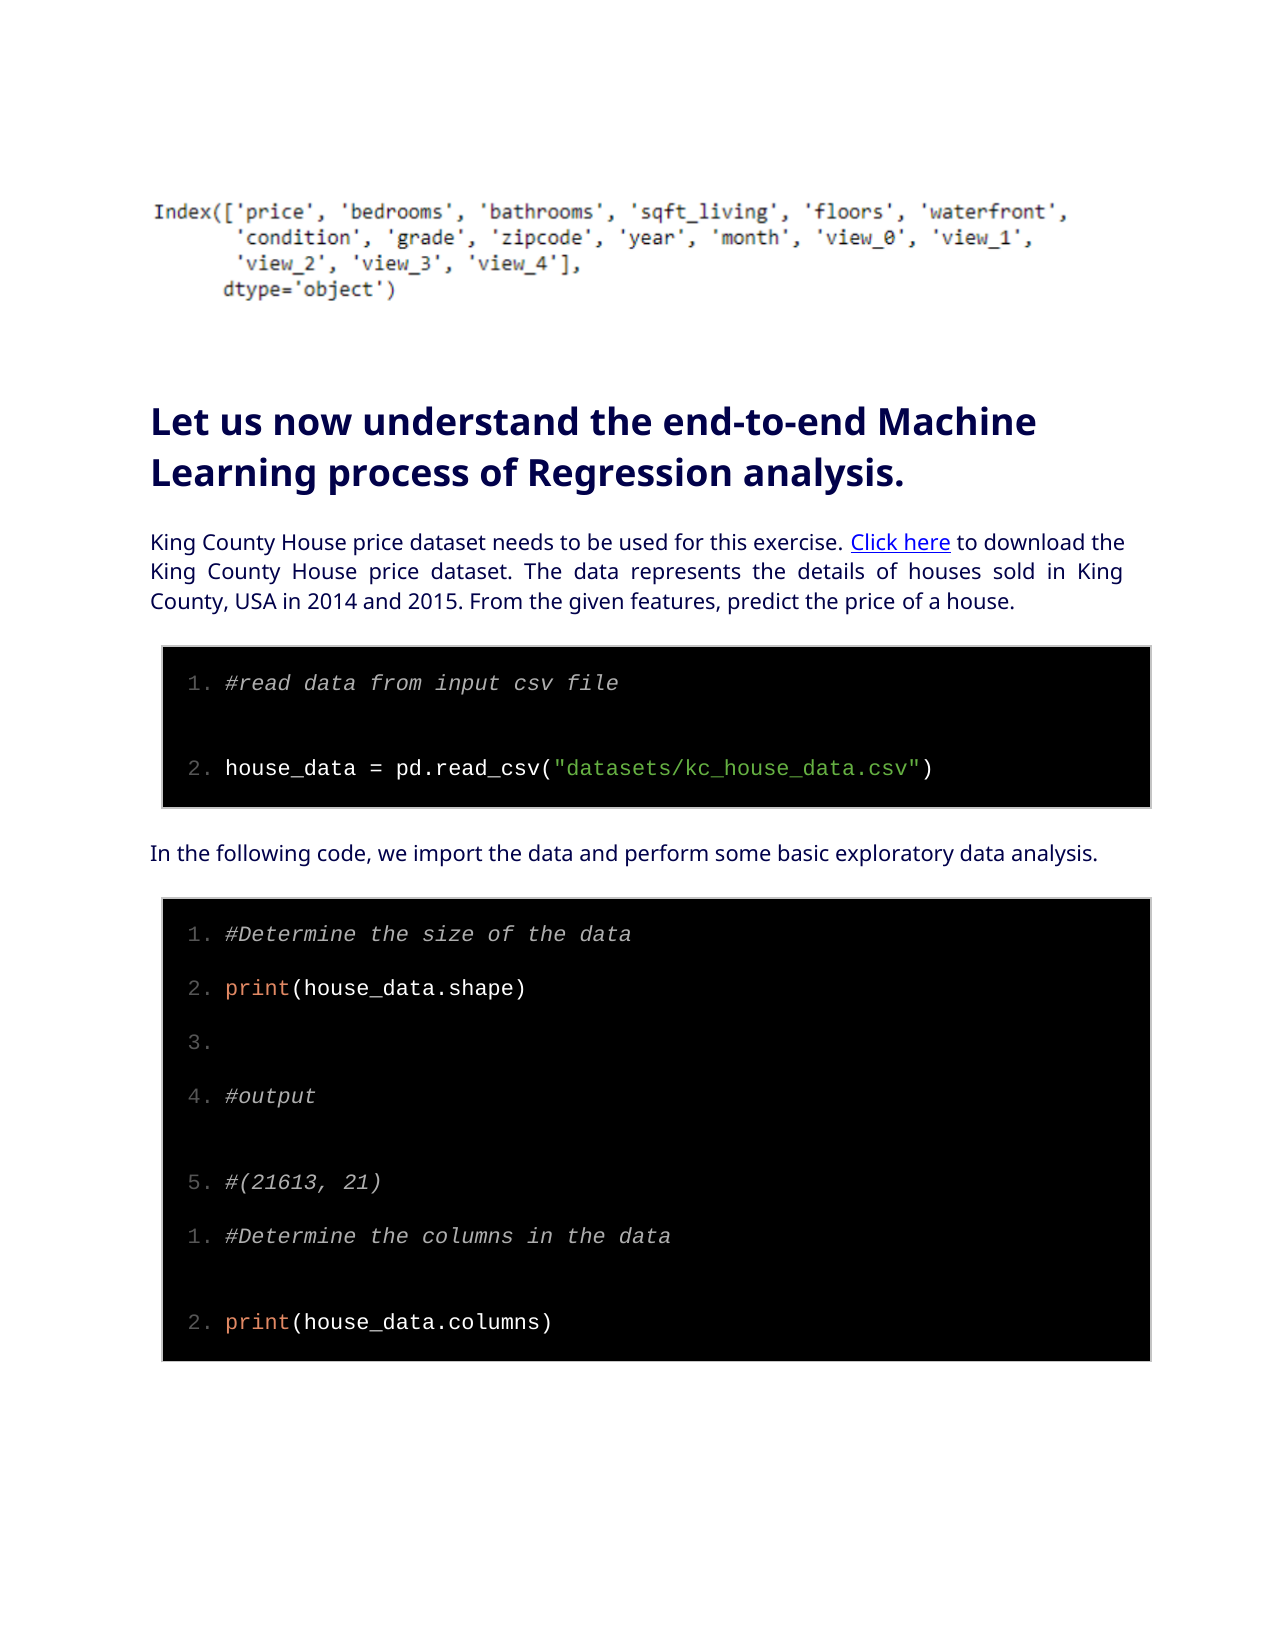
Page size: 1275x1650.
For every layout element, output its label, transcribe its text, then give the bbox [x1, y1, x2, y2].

list house_data = pd.read_csv("datasets/kc_house_data.csv") [163, 699, 1150, 807]
picture [150, 179, 1125, 308]
list #read data from input csv file [163, 647, 1150, 696]
list #(21613, 21) [163, 1113, 1150, 1196]
list print(house_data.columns) [163, 1253, 1150, 1361]
text King County House price dataset needs to be used for this exercise. Click here to download the King County House price dataset. The data represents the details of houses sold in King County, USA in 2014 and 2015. From the given features, predict the price of a house. [150, 527, 1125, 616]
list print(house_data.shape) [163, 951, 1150, 1002]
list #Determine the columns in the data [163, 1199, 1150, 1250]
text In the following code, we import the data and perform some basic exploratory data analysis. [150, 838, 1125, 868]
subtitle Let us now understand the end-to-end Machine Learning process of Regression analysis. [150, 395, 1125, 497]
list #Determine the size of the data [163, 899, 1150, 948]
list #output [163, 1059, 1150, 1110]
